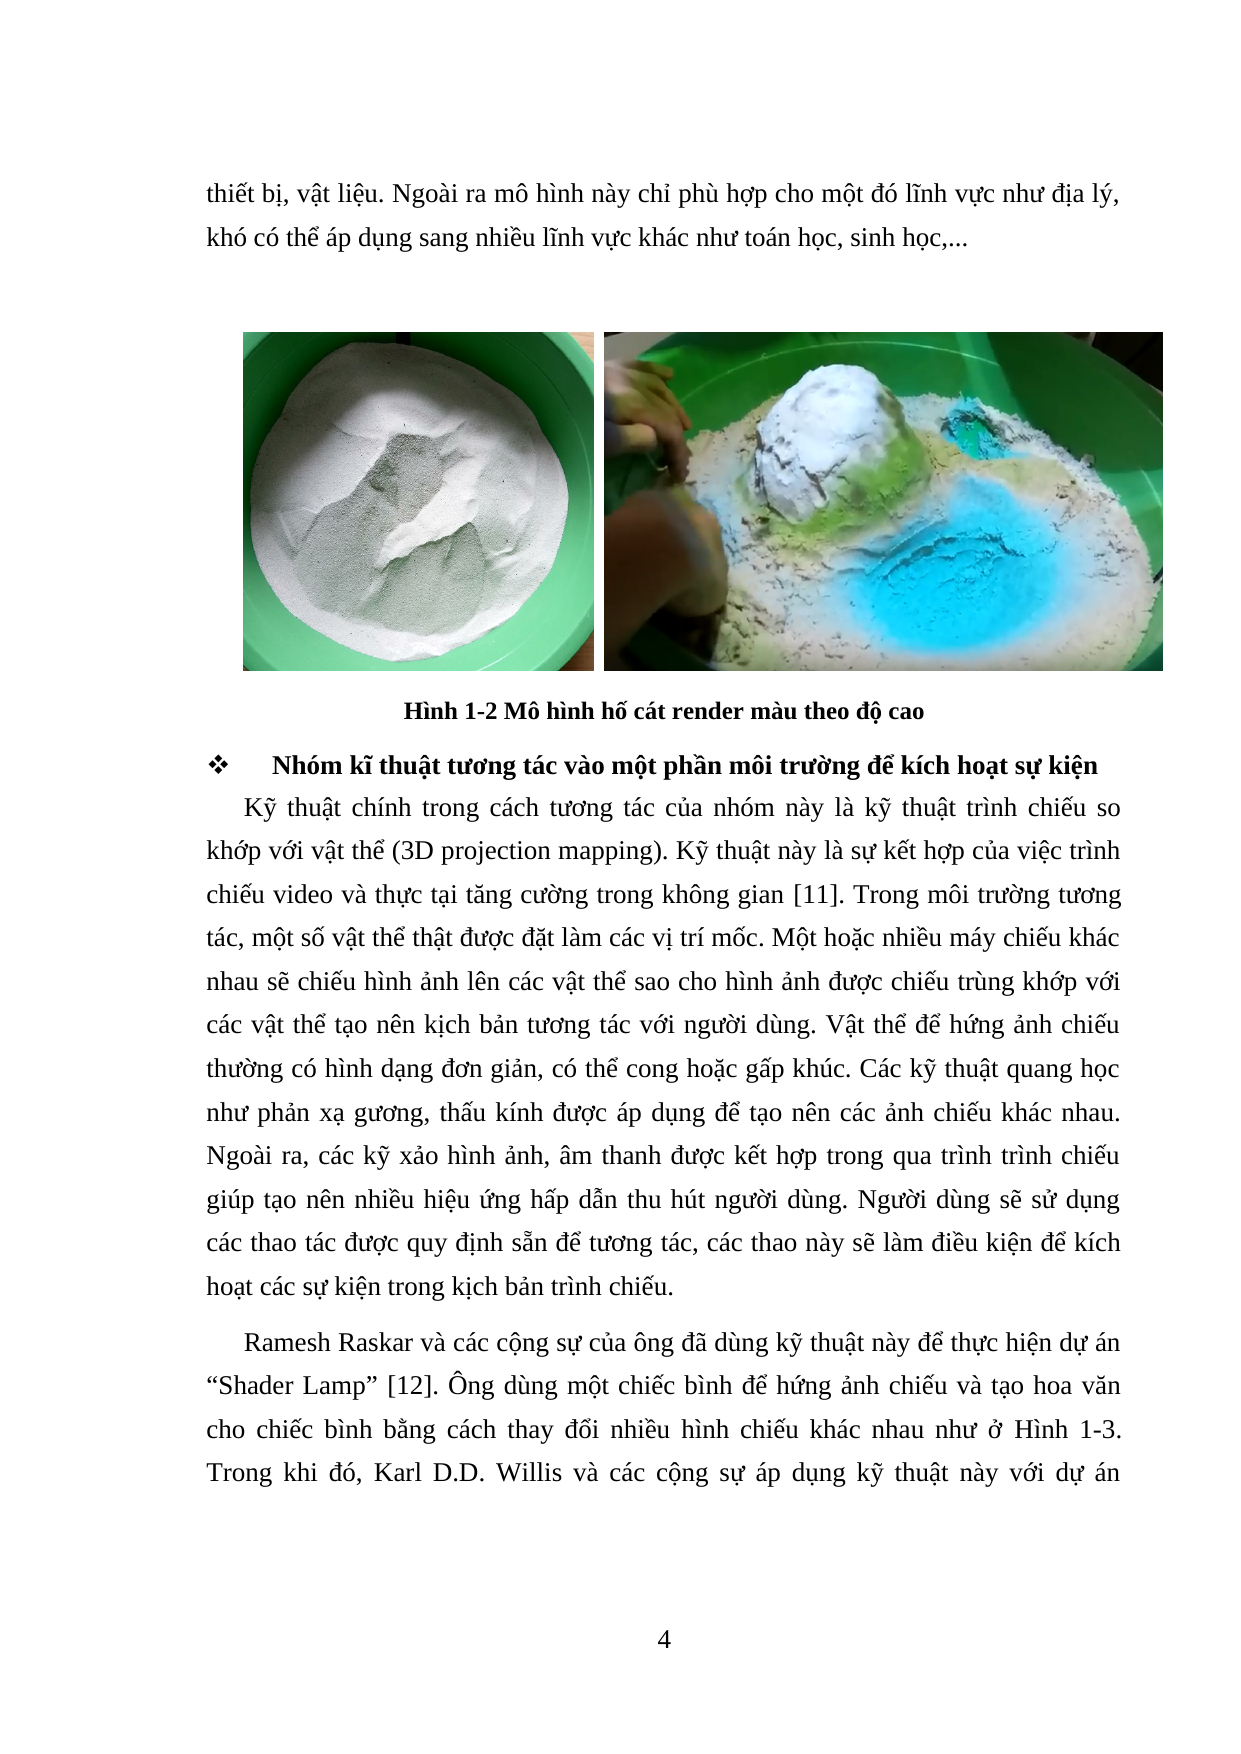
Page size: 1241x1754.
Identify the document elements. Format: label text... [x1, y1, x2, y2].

text Hình 1-2 Mô hình hố cát render màu theo độ cao [206, 696, 1122, 725]
picture [604, 332, 1163, 671]
text Kỹ thuật chính trong cách tương tác của nhóm này là kỹ thuật trình chiếu so khớp với vật thể (3D projection mapping). Kỹ thuật này là sự kết hợp của việc trình chiếu video và thực tại tăng cường trong không gian [11]. Trong môi trường tương tác, một số vật thể thật được đặt làm các vị trí mốc. Một hoặc nhiều máy chiếu khác nhau sẽ chiếu hình ảnh lên các vật thể sao cho hình ảnh được chiếu trùng khớp với các vật thể tạo nên kịch bản tương tác với người dùng. Vật thể để hứng ảnh chiếu thường có hình dạng đơn giản, có thể cong hoặc gấp khúc. Các kỹ thuật quang học như phản xạ gương, thấu kính được áp dụng để tạo nên các ảnh chiếu khác nhau. Ngoài ra, các kỹ xảo hình ảnh, âm thanh được kết hợp trong qua trình trình chiếu giúp tạo nên nhiều hiệu ứng hấp dẫn thu hút người dùng. Người dùng sẽ sử dụng các thao tác được quy định sẵn để tương tác, các thao này sẽ làm điều kiện để kích hoạt các sự kiện trong kịch bản trình chiếu. [206, 791, 1122, 1301]
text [206, 1326, 1122, 1488]
text Nhóm kĩ thuật tương tác vào một phần môi trường để kích hoạt sự kiện [206, 749, 1122, 780]
picture [243, 332, 594, 671]
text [206, 177, 1122, 252]
